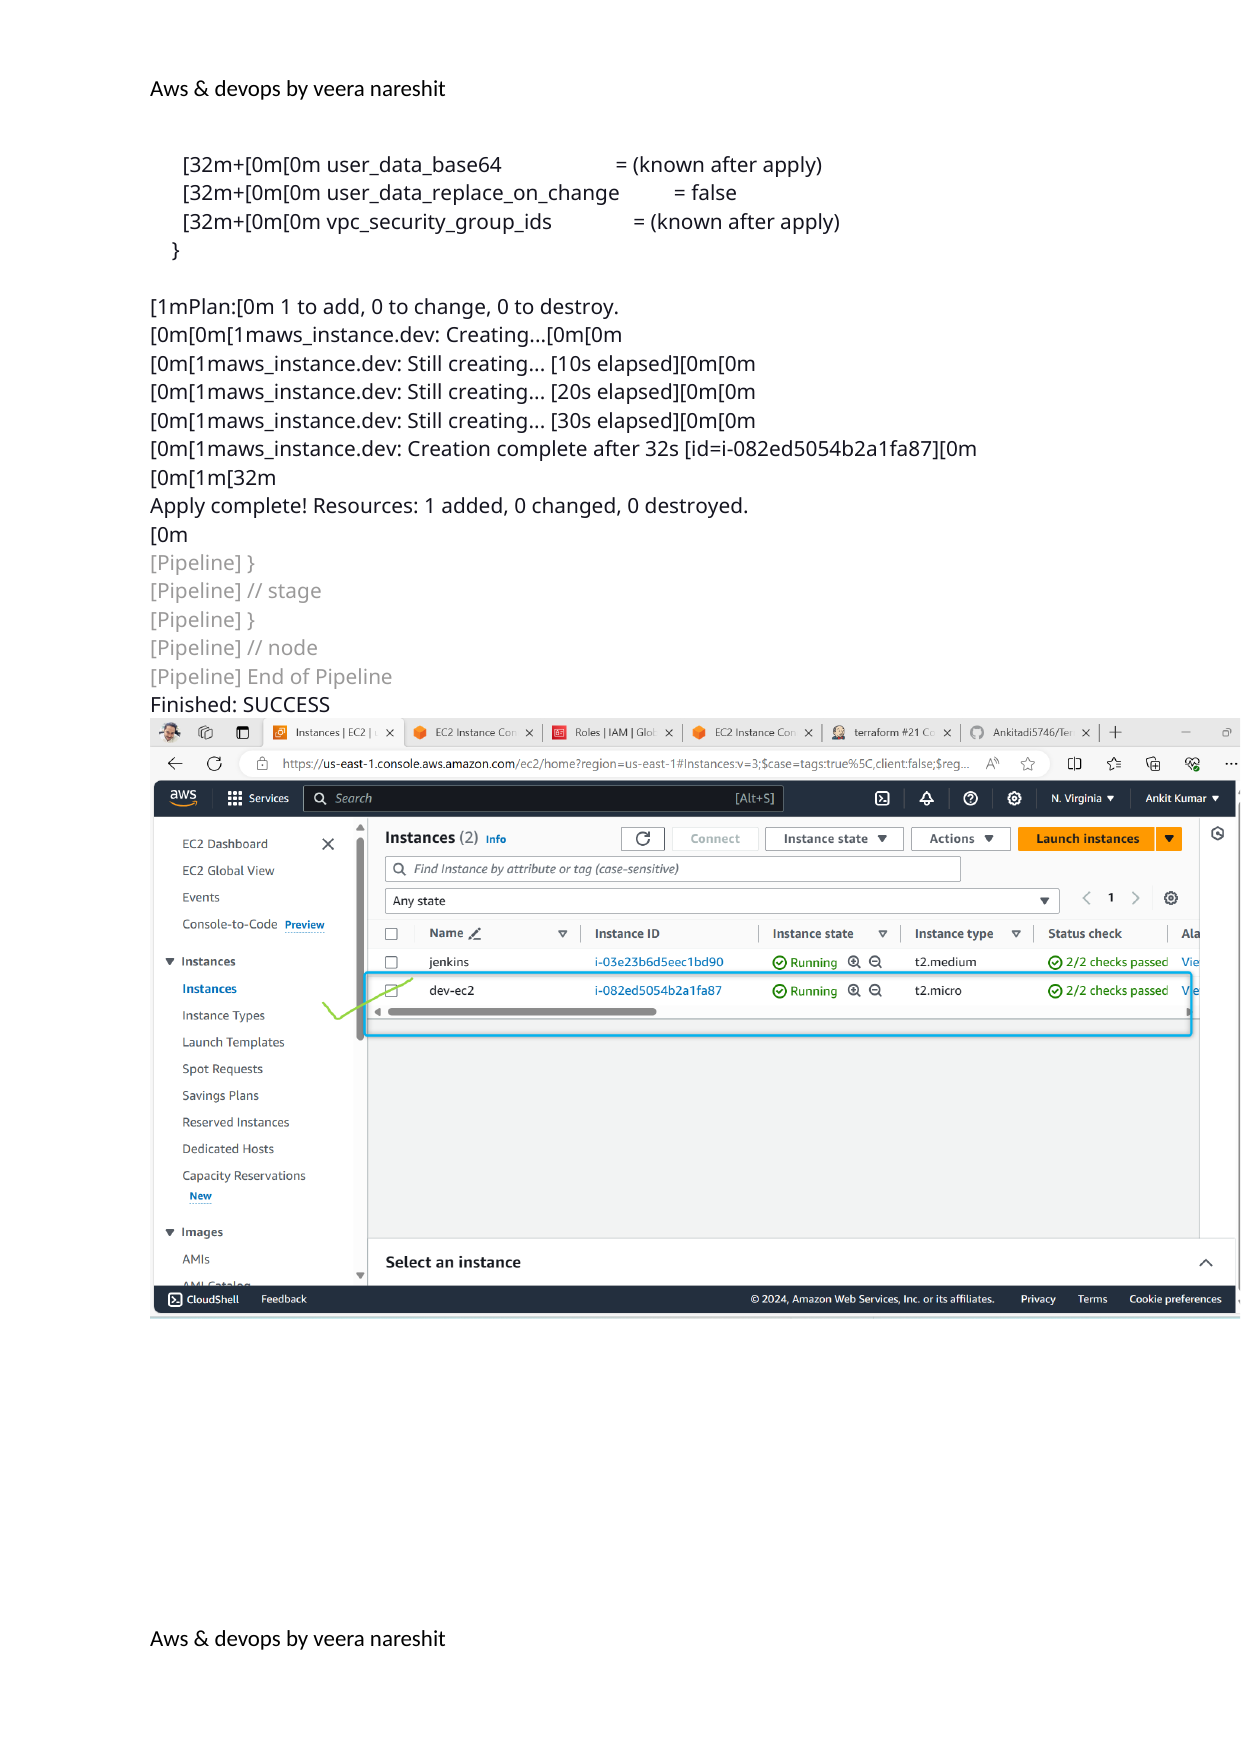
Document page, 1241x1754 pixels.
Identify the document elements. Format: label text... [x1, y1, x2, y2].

text [0m[1m[32m [150, 463, 1090, 491]
text [0m[1maws_instance.dev: Still creating... [30s elapsed][0m[0m [150, 406, 1090, 434]
text Apply complete! Resources: 1 added, 0 changed, 0 destroyed. [150, 491, 1090, 520]
picture [150, 718, 1241, 1319]
text [Pipeline] End of Pipeline [150, 662, 1090, 690]
text Finished: SUCCESS [150, 690, 1090, 718]
text [Pipeline] // stage [150, 577, 1090, 605]
text [0m[0m[1maws_instance.dev: Creating...[0m[0m [150, 321, 1090, 349]
text [0m [150, 520, 1090, 548]
text [32m+[0m[0m user_data_replace_on_change = false [150, 178, 1090, 207]
text [32m+[0m[0m vpc_security_group_ids = (known after apply) [150, 207, 1090, 235]
text [Pipeline] // node [150, 633, 1090, 662]
text [Pipeline] } [150, 605, 1090, 633]
text [32m+[0m[0m user_data_base64 = (known after apply) [150, 150, 1090, 178]
text [1mPlan:[0m 1 to add, 0 to change, 0 to destroy. [150, 292, 1090, 321]
text [0m[1maws_instance.dev: Still creating... [20s elapsed][0m[0m [150, 377, 1090, 406]
text } [150, 235, 1090, 264]
text [0m[1maws_instance.dev: Creation complete after 32s [id=i-082ed5054b2a1fa87][0m [150, 434, 1090, 463]
text [Pipeline] } [150, 548, 1090, 577]
text [0m[1maws_instance.dev: Still creating... [10s elapsed][0m[0m [150, 349, 1090, 377]
